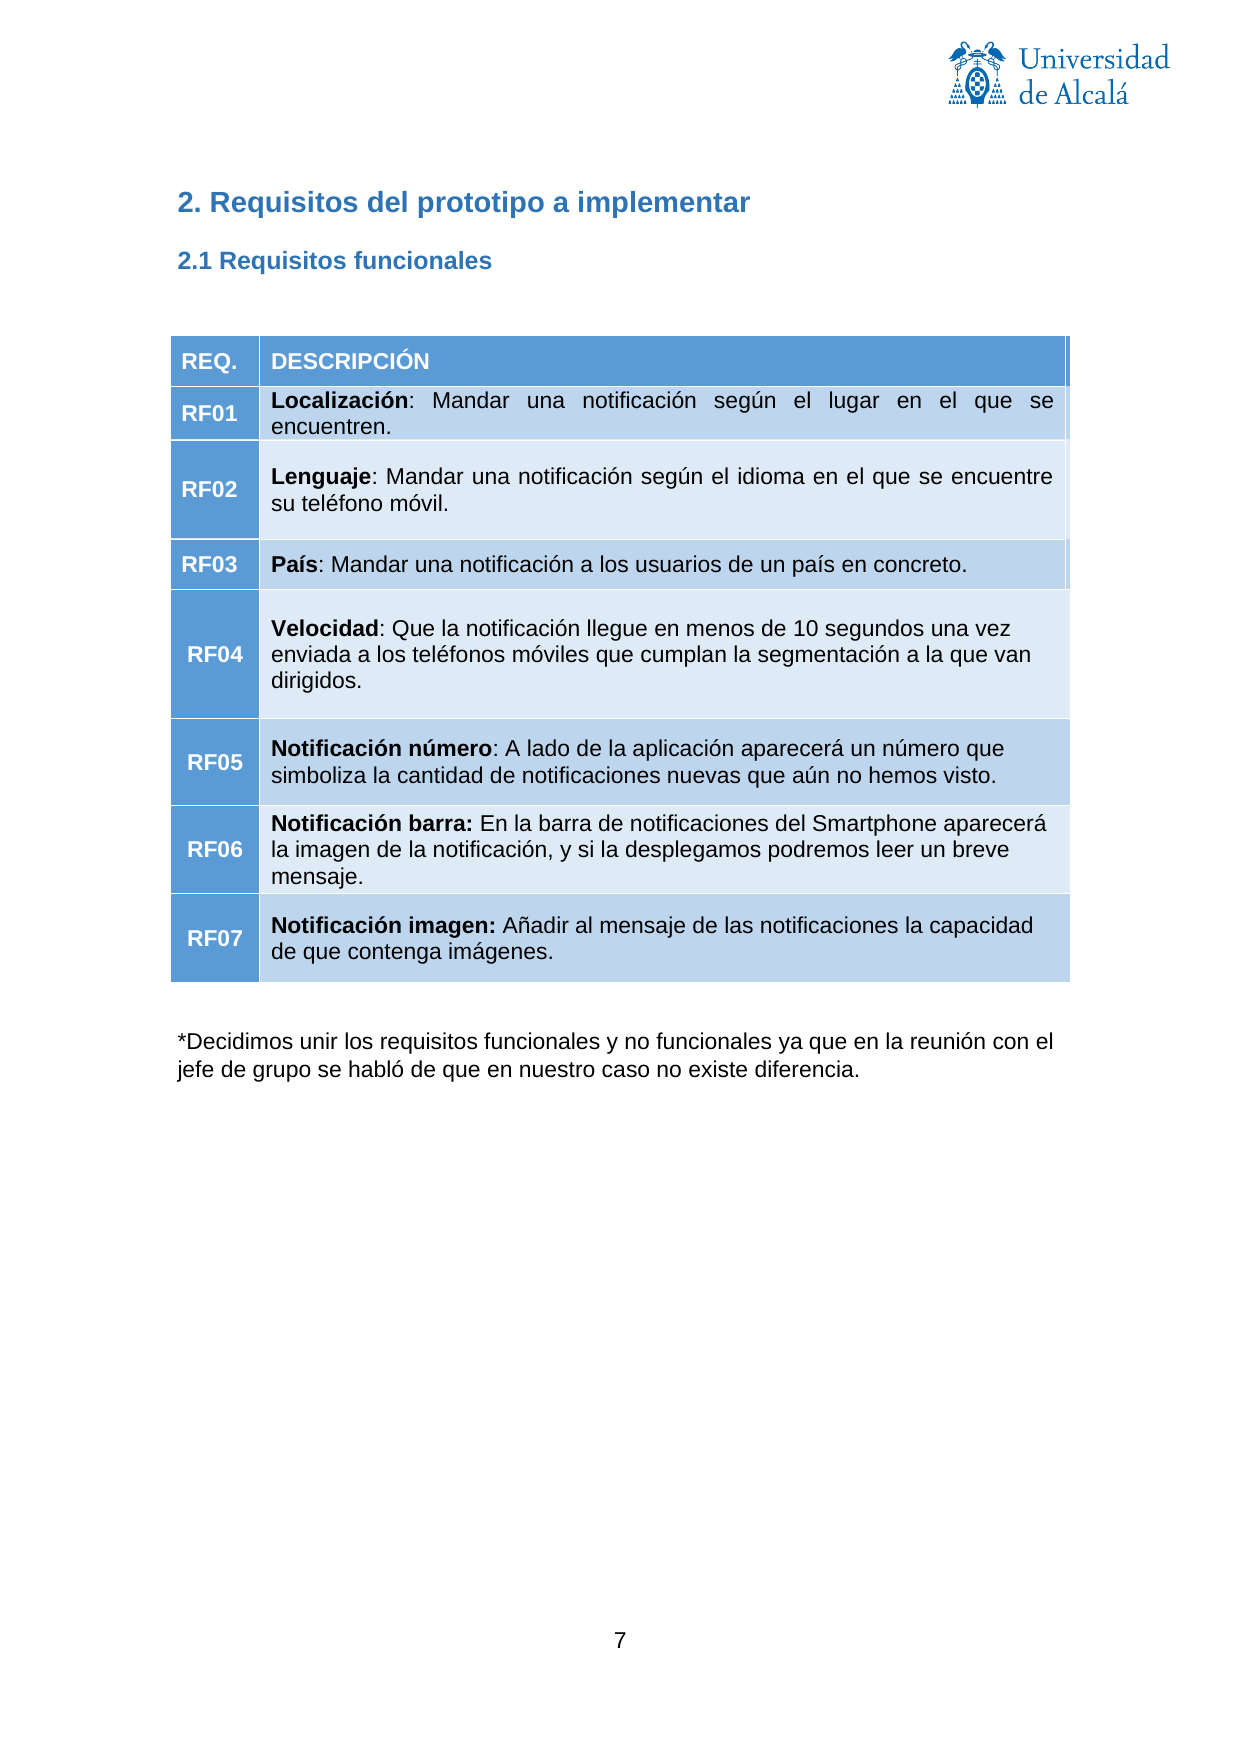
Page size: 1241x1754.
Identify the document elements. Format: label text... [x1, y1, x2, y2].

table_cell País: Mandar una notificación a los usuarios de un país en concreto. [260, 540, 1065, 589]
subtitle 2.1 Requisitos funcionales [177, 246, 1063, 275]
table_cell RF04 [171, 590, 259, 718]
table_cell RF01 [171, 387, 259, 439]
table_cell RF03 [171, 540, 259, 589]
table_cell Lenguaje: Mandar una notificación según el idioma en el que se encuentre su teléfono móvil. [260, 441, 1065, 538]
table_cell Notificación imagen: Añadir al mensaje de las notificaciones la capacidad de que contenga imágenes. [260, 894, 1070, 982]
table_header DESCRIPCIÓN [260, 336, 1065, 386]
table_cell RF05 [171, 719, 259, 805]
picture [947, 39, 1172, 110]
subtitle 2. Requisitos del prototipo a implementar [177, 185, 1063, 219]
table_cell RF02 [171, 441, 259, 538]
text *Decidimos unir los requisitos funcionales y no funcionales ya que en la reunión con el jefe de grupo se habló de que en nuestro caso no existe diferencia. [177, 1028, 1063, 1083]
table_header REQ. [171, 336, 259, 386]
table_cell Notificación número: A lado de la aplicación aparecerá un número que simboliza la cantidad de notificaciones nuevas que aún no hemos visto. [260, 719, 1070, 805]
table_cell RF07 [171, 894, 259, 982]
table_cell RF06 [171, 806, 259, 893]
table_cell Notificación barra: En la barra de notificaciones del Smartphone aparecerá la imagen de la notificación, y si la desplegamos podremos leer un breve mensaje. [260, 806, 1070, 893]
table_cell Localización: Mandar una notificación según el lugar en el que se encuentren. [260, 387, 1065, 439]
table_cell Velocidad: Que la notificación llegue en menos de 10 segundos una vez enviada a los teléfonos móviles que cumplan la segmentación a la que van dirigidos. [260, 590, 1070, 718]
